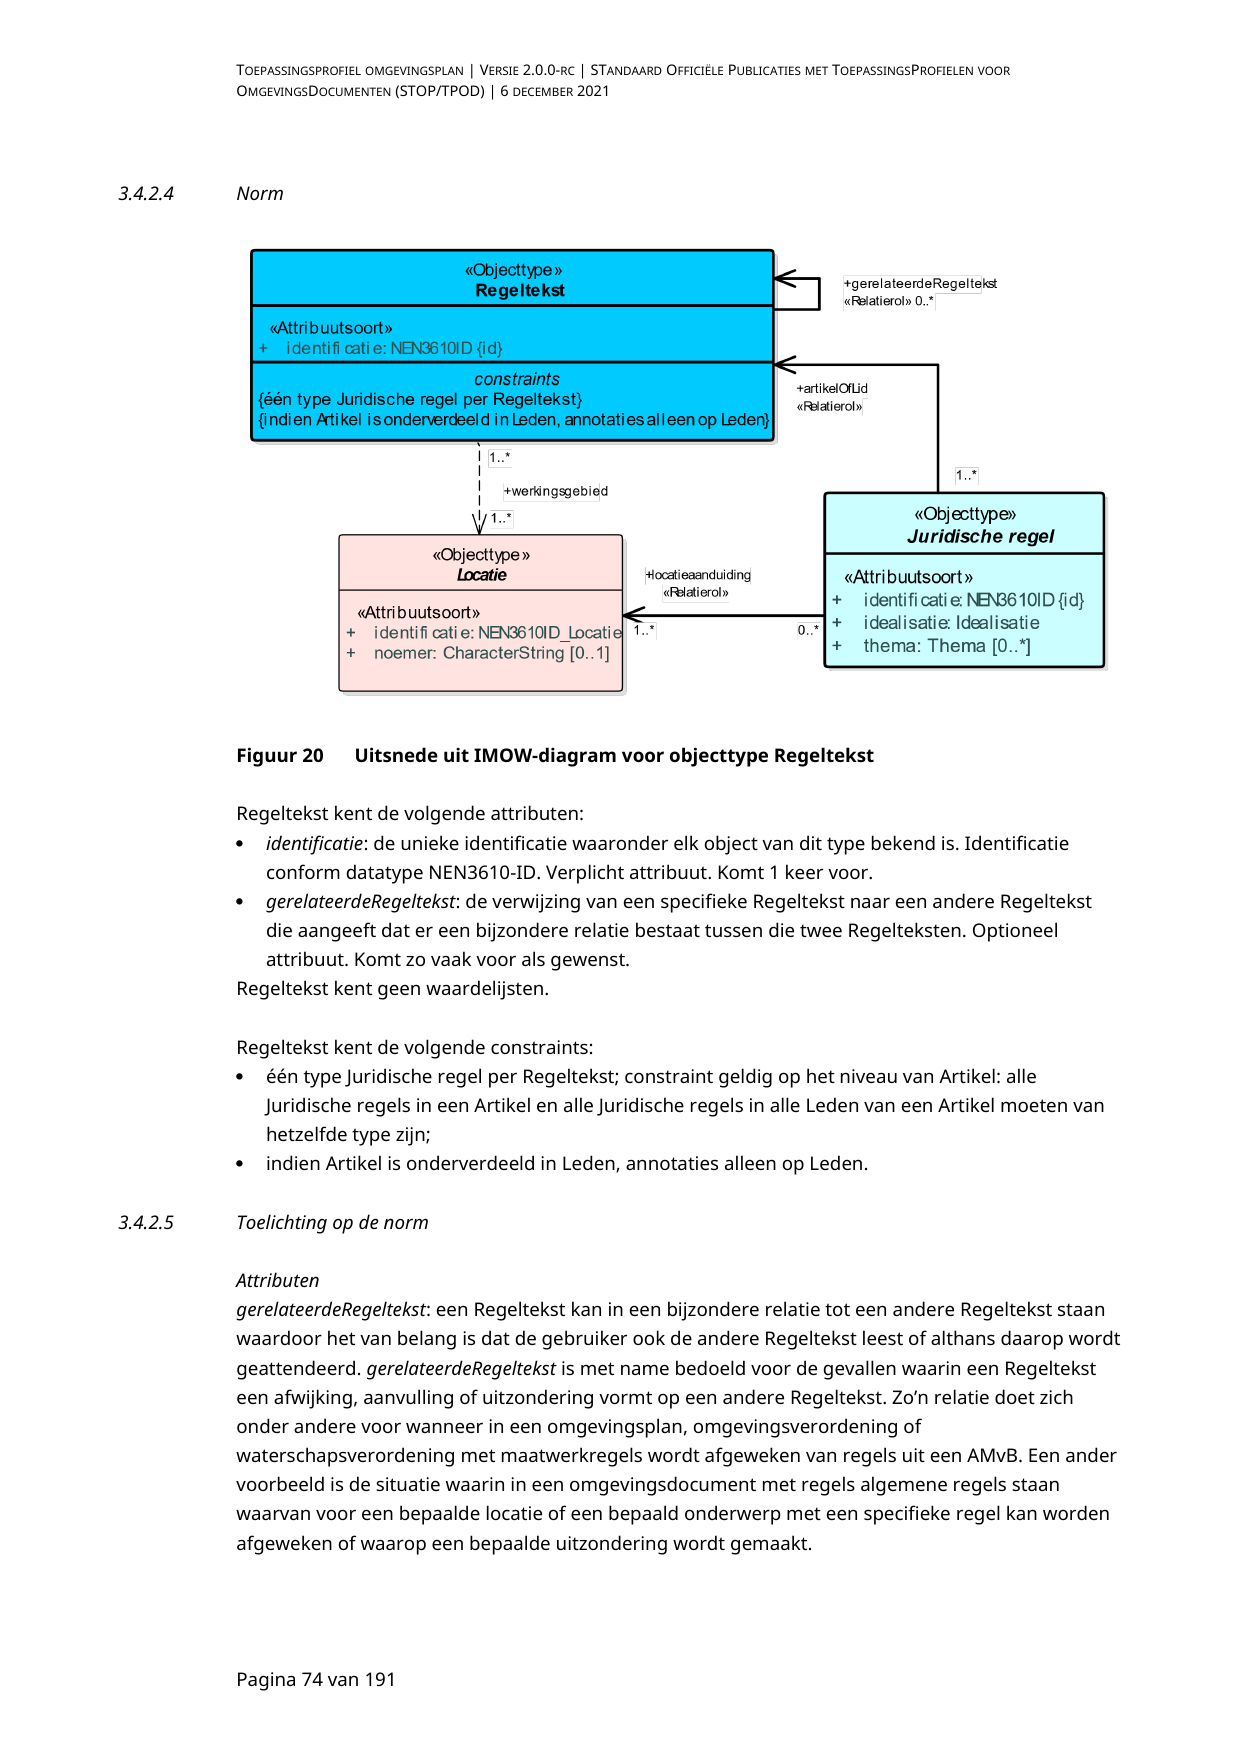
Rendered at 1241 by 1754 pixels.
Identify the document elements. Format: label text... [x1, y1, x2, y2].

subtitle Norm [118, 177, 1122, 206]
text Attributen [236, 1264, 1122, 1293]
text één type Juridische regel per Regeltekst; constraint geldig op het niveau van Artikel: alle Juridische regels in een Artikel en alle Juridische regels in alle Leden van een Artikel moeten van hetzelfde type zijn; [236, 1060, 1122, 1147]
subtitle Toelichting op de norm [118, 1206, 1122, 1235]
text Uitsnede uit IMOW-diagram voor objecttype Regeltekst [236, 739, 1122, 768]
text indien Artikel is onderverdeeld in Leden, annotaties alleen op Leden. [236, 1147, 1122, 1177]
text Regeltekst kent geen waardelijsten. [236, 972, 1122, 1002]
text Regeltekst kent de volgende attributen: [236, 797, 1122, 827]
text identificatie: de unieke identificatie waaronder elk object van dit type bekend is. Identificatie conform datatype NEN3610-ID. Verplicht attribuut. Komt 1 keer voor. [236, 827, 1122, 885]
picture [236, 235, 1123, 710]
text gerelateerdeRegeltekst: een Regeltekst kan in een bijzondere relatie tot een andere Regeltekst staan waardoor het van belang is dat de gebruiker ook de andere Regeltekst leest of althans daarop wordt geattendeerd. gerelateerdeRegeltekst is met name bedoeld voor de gevallen waarin een Regeltekst een afwijking, aanvulling of uitzondering vormt op een andere Regeltekst. Zo’n relatie doet zich onder andere voor wanneer in een omgevingsplan, omgevingsverordening of waterschapsverordening met maatwerkregels wordt afgeweken van regels uit een AMvB. Een ander voorbeeld is de situatie waarin in een omgevingsdocument met regels algemene regels staan waarvan voor een bepaalde locatie of een bepaald onderwerp met een specifieke regel kan worden afgeweken of waarop een bepaalde uitzondering wordt gemaakt. [236, 1293, 1122, 1556]
text Regeltekst kent de volgende constraints: [236, 1031, 1122, 1060]
text gerelateerdeRegeltekst: de verwijzing van een specifieke Regeltekst naar een andere Regeltekst die aangeeft dat er een bijzondere relatie bestaat tussen die twee Regelteksten. Optioneel attribuut. Komt zo vaak voor als gewenst. [236, 885, 1122, 972]
